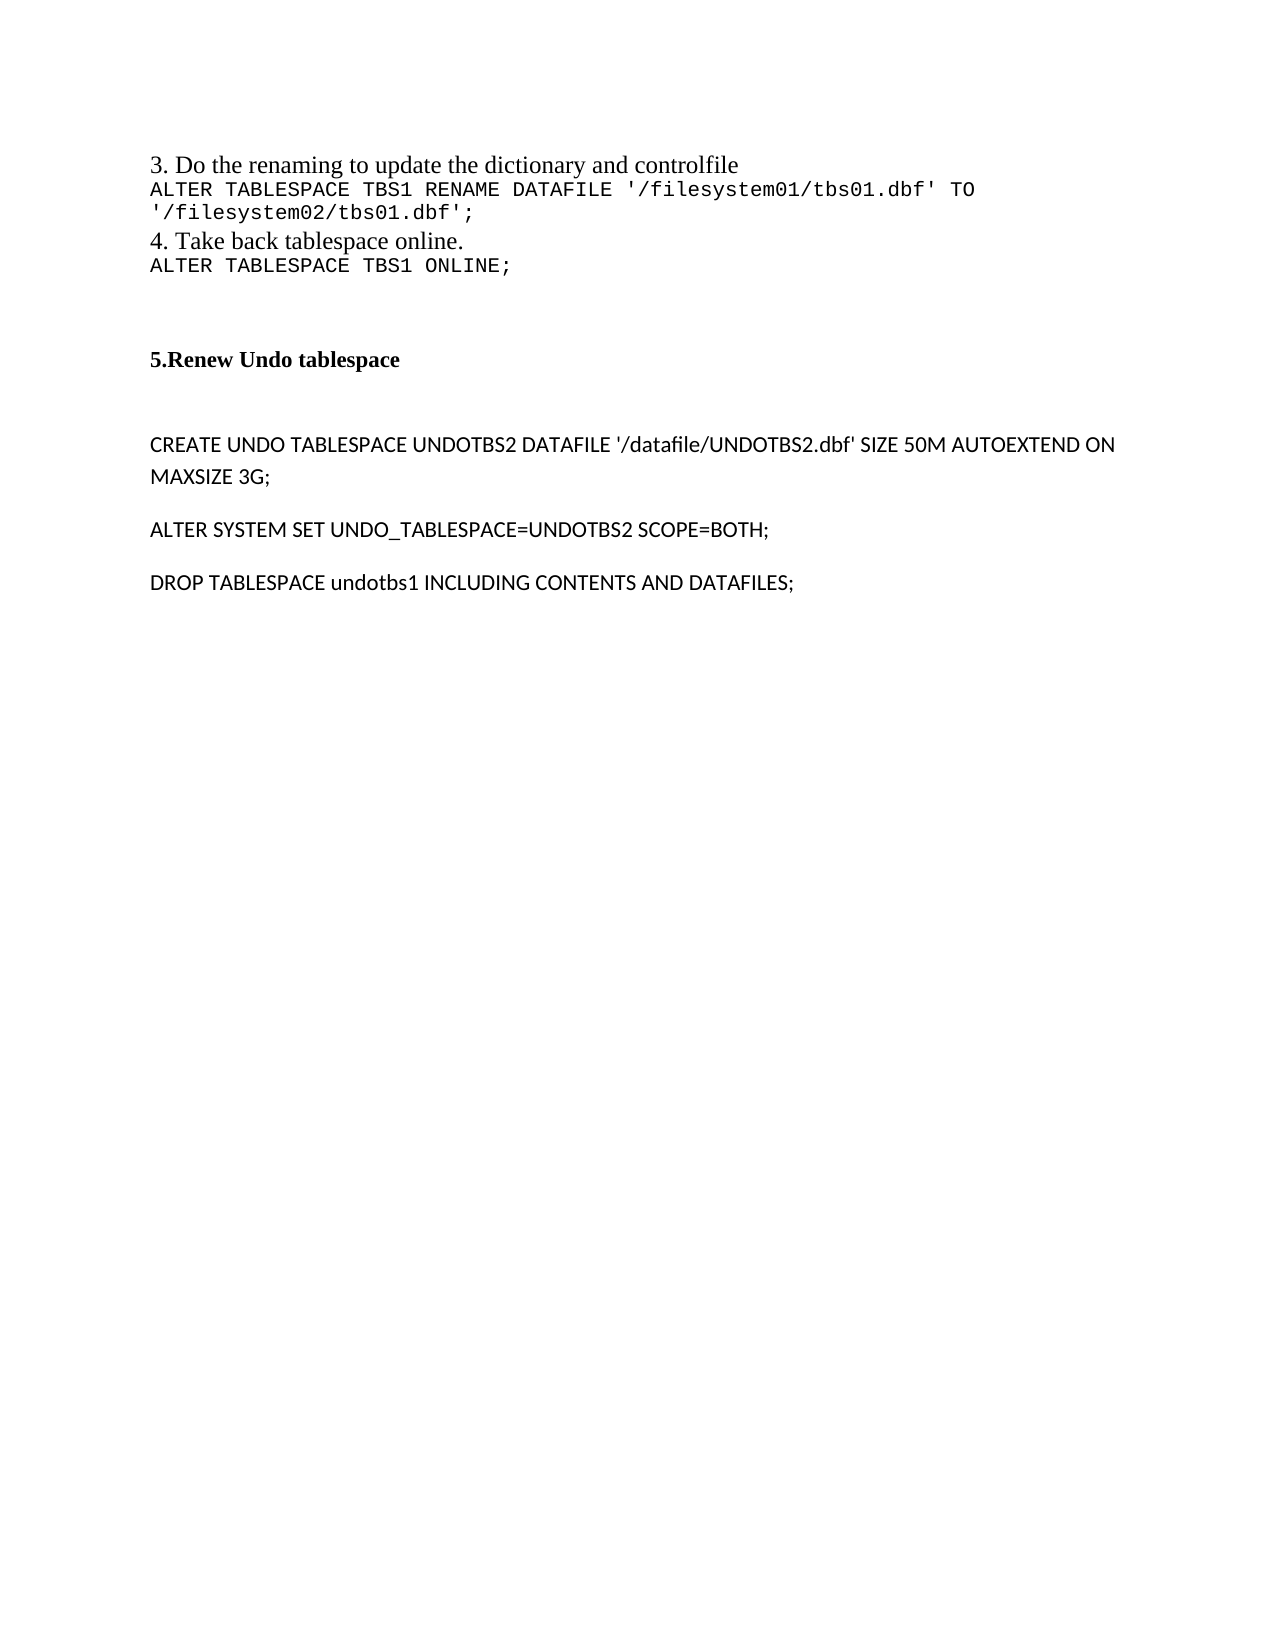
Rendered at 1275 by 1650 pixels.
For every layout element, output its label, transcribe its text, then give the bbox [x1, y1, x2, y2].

subtitle 5.Renew Undo tablespace [150, 347, 1125, 373]
text DROP TABLESPACE undotbs1 INCLUDING CONTENTS AND DATAFILES; [150, 568, 1125, 596]
text 4. Take back tablespace online. [150, 226, 1125, 255]
text ALTER TABLESPACE TBS1 ONLINE; [150, 255, 1125, 278]
text CREATE UNDO TABLESPACE UNDOTBS2 DATAFILE '/datafile/UNDOTBS2.dbf' SIZE 50M AUTOEXTEND ON MAXSIZE 3G; [150, 430, 1125, 490]
text ALTER SYSTEM SET UNDO_TABLESPACE=UNDOTBS2 SCOPE=BOTH; [150, 515, 1125, 543]
text ALTER TABLESPACE TBS1 RENAME DATAFILE '/filesystem01/tbs01.dbf' TO '/filesystem02/tbs01.dbf'; [150, 179, 1125, 226]
text 3. Do the renaming to update the dictionary and controlfile [150, 150, 1125, 179]
